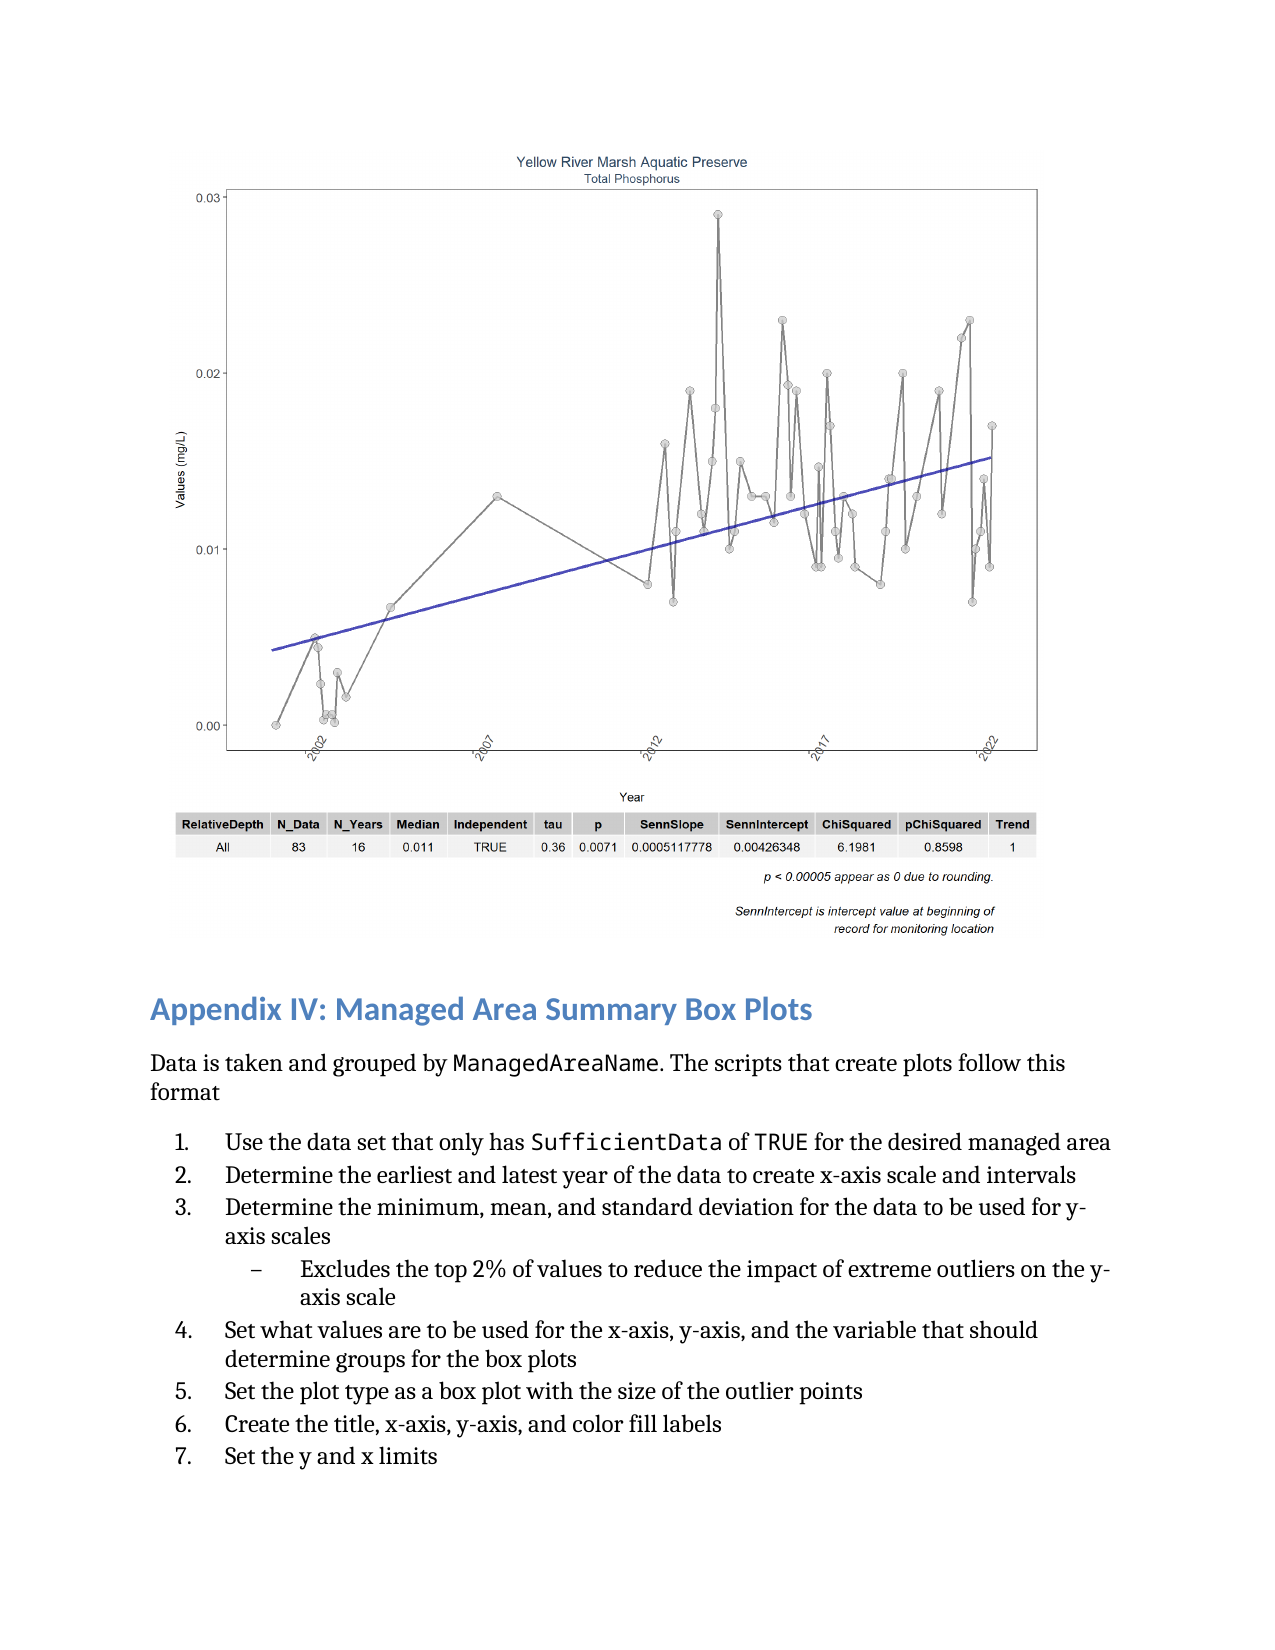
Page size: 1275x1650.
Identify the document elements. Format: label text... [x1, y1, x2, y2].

list Set the y and x limits [175, 1442, 1125, 1471]
text Data is taken and grouped by ManagedAreaName. The scripts that create plots follow this format [150, 1047, 1125, 1107]
list Determine the minimum, mean, and standard deviation for the data to be used for y-axis scales [175, 1193, 1125, 1251]
list Create the title, x-axis, y-axis, and color fill labels [175, 1409, 1125, 1438]
list Determine the earliest and latest year of the data to create x-axis scale and intervals [175, 1161, 1125, 1189]
subtitle Appendix IV: Managed Area Summary Box Plots [150, 987, 1125, 1028]
list Use the data set that only has SufficientData of TRUE for the desired managed area [175, 1126, 1125, 1157]
list Set the plot type as a box plot with the size of the outlier points [175, 1377, 1125, 1406]
picture [168, 150, 1044, 938]
list Set what values are to be used for the x-axis, y-axis, and the variable that should determine groups for the box plots [175, 1316, 1125, 1373]
list Excludes the top 2% of values to reduce the impact of extreme outliers on the y-axis scale [250, 1254, 1125, 1312]
